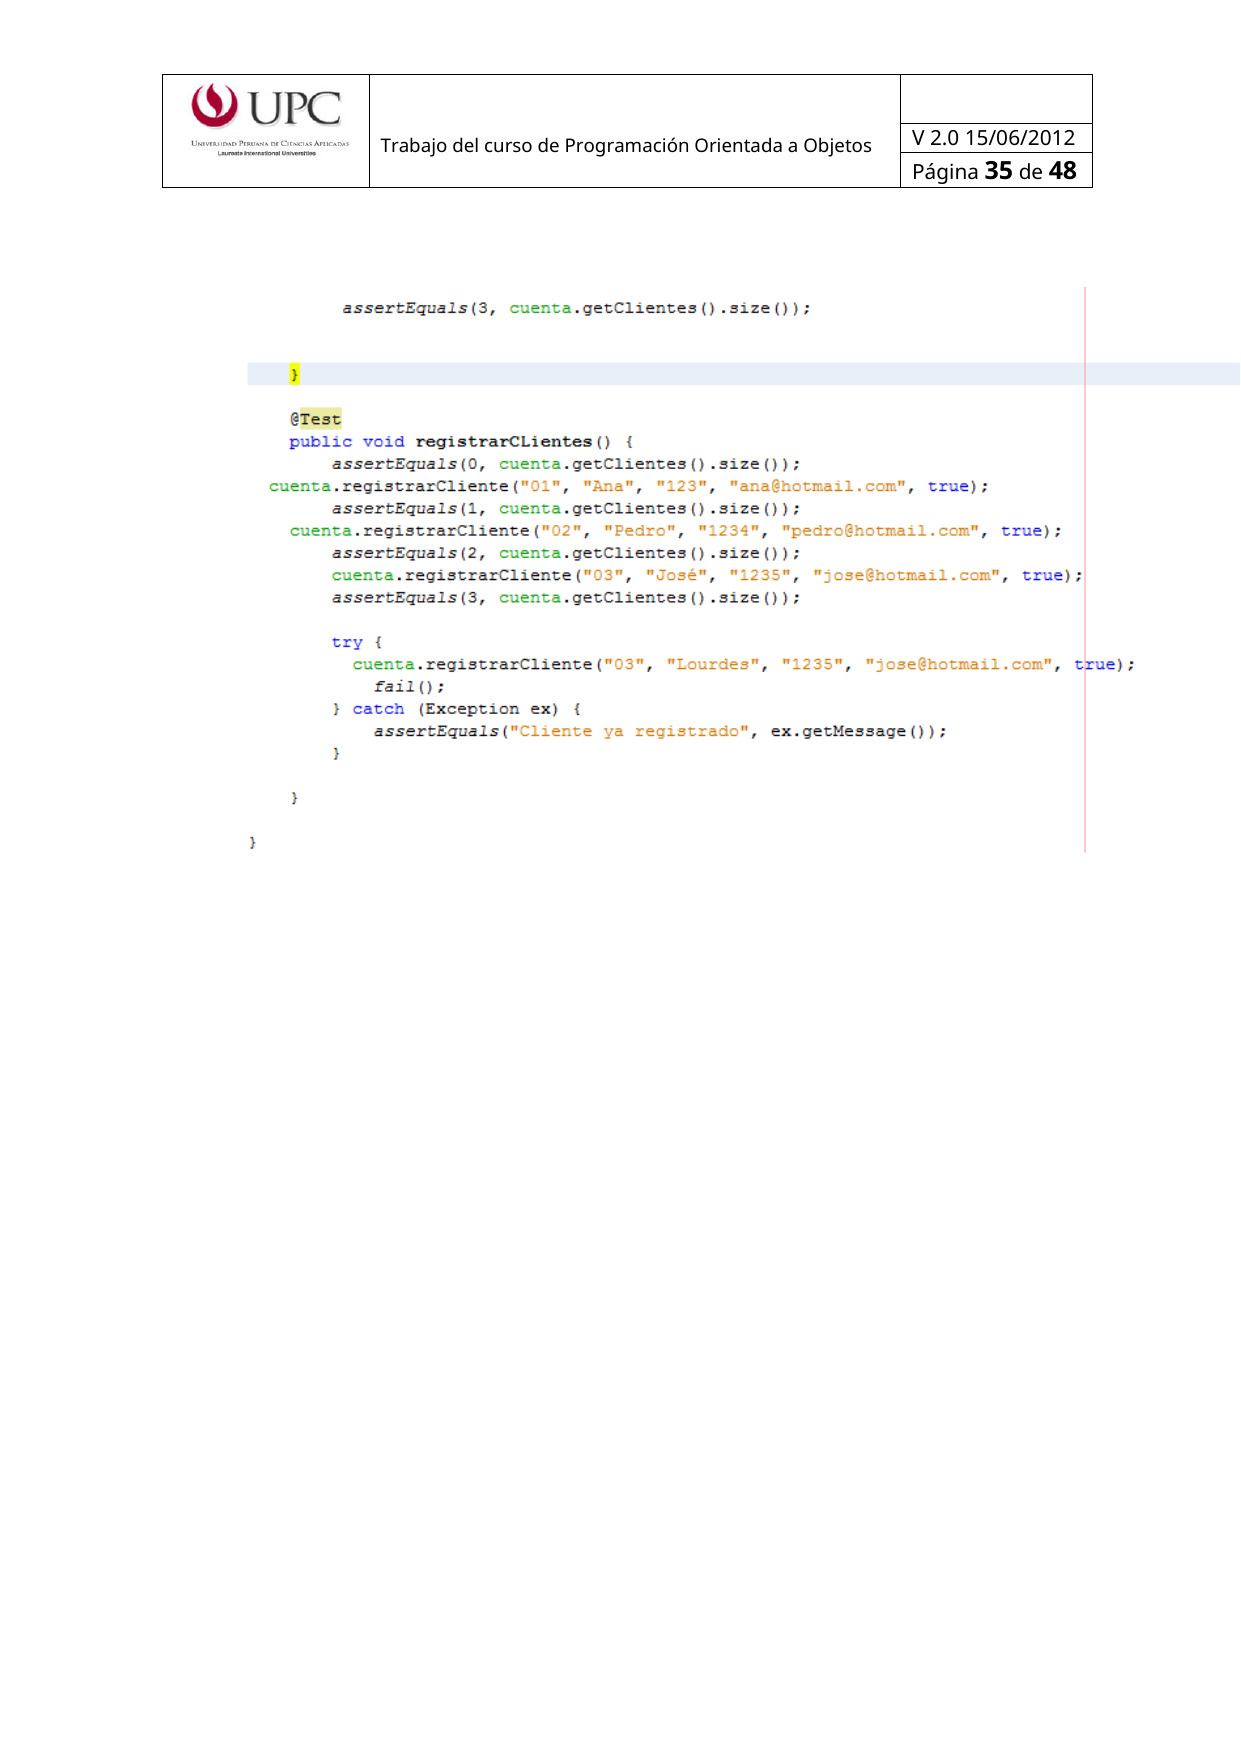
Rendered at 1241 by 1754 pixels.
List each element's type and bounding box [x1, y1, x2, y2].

picture [181, 75, 357, 162]
picture [236, 287, 1241, 889]
